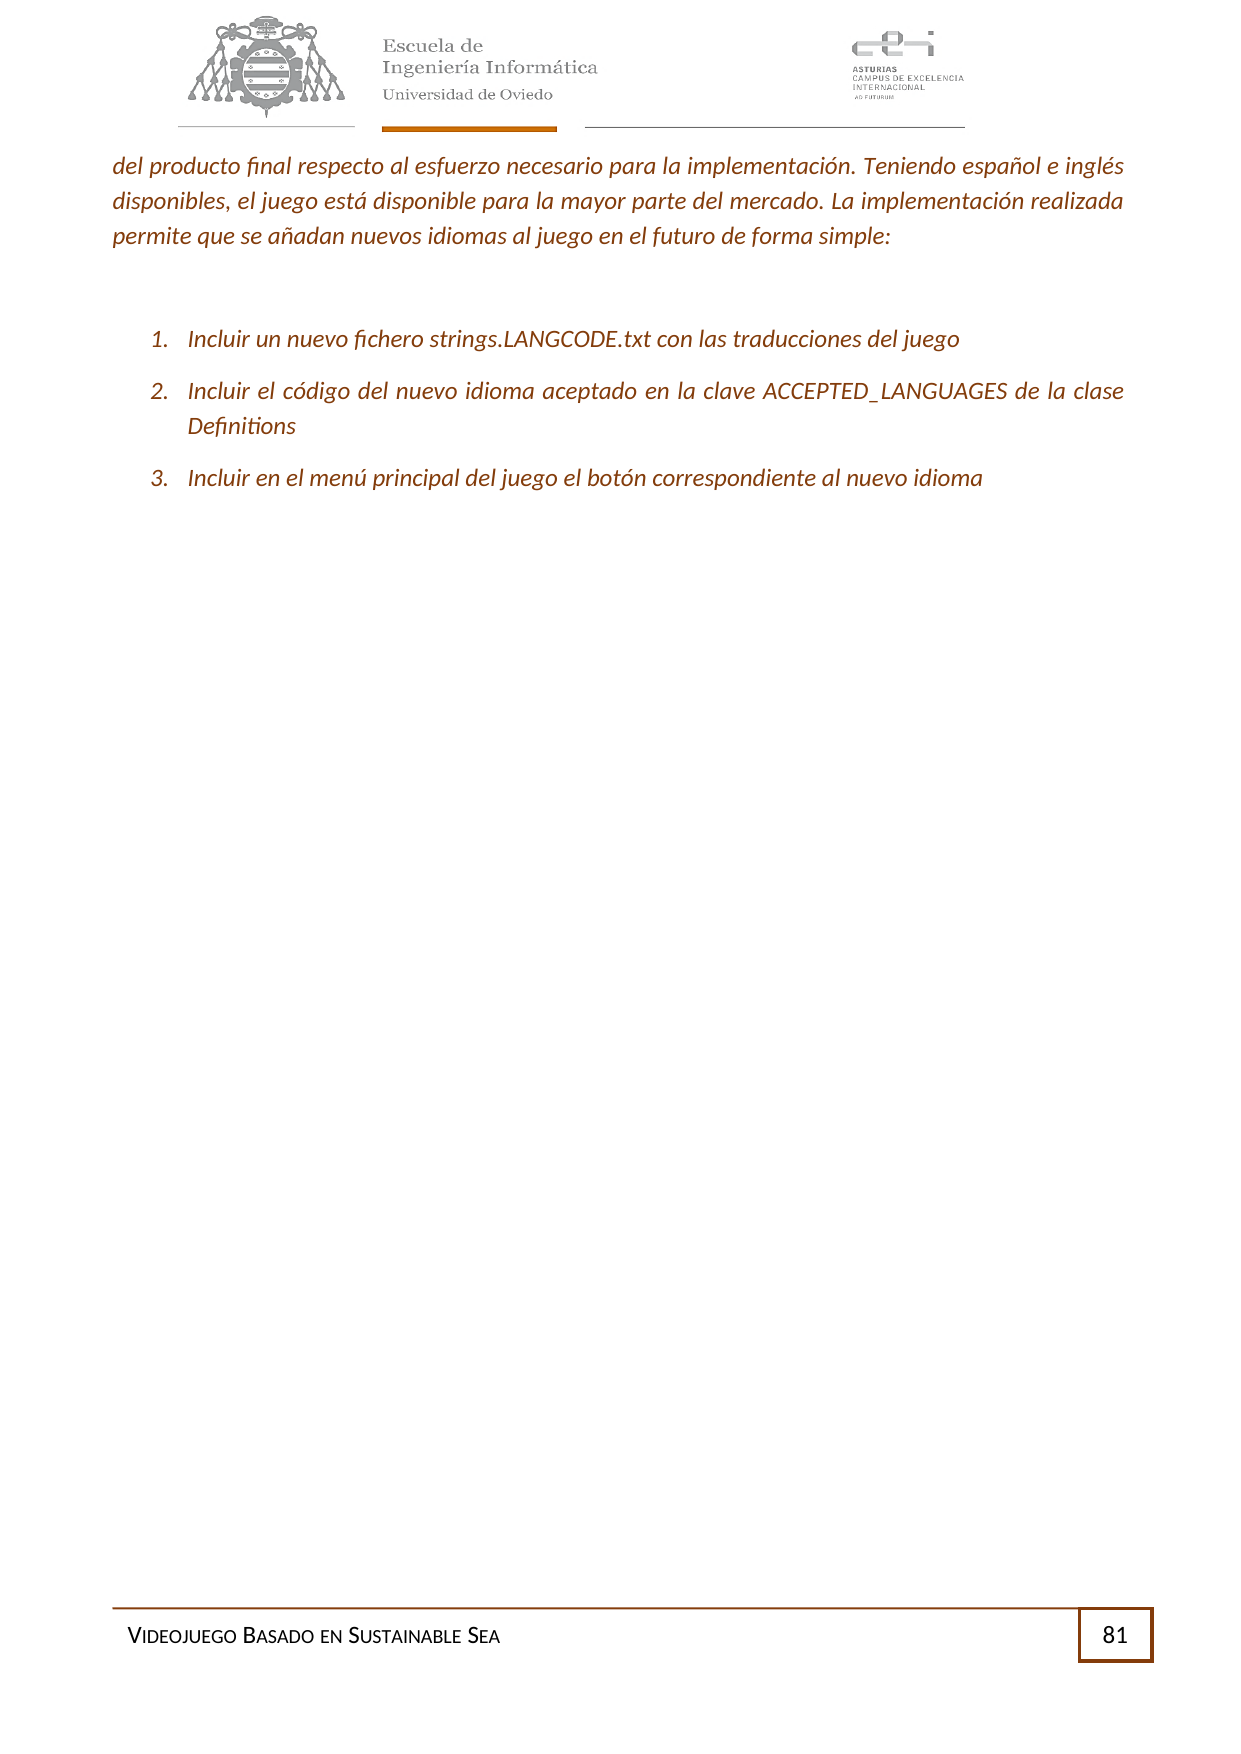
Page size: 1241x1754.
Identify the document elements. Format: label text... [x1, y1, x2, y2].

list Incluir en el menú principal del juego el botón correspondiente al nuevo idioma [150, 462, 1128, 492]
list Incluir un nuevo fichero strings.LANGCODE.txt con las traducciones del juego [150, 323, 1128, 354]
list Incluir el código del nuevo idioma aceptado en la clave ACCEPTED_LANGUAGES de la clase Definitions [150, 375, 1128, 441]
picture [113, 6, 1030, 142]
